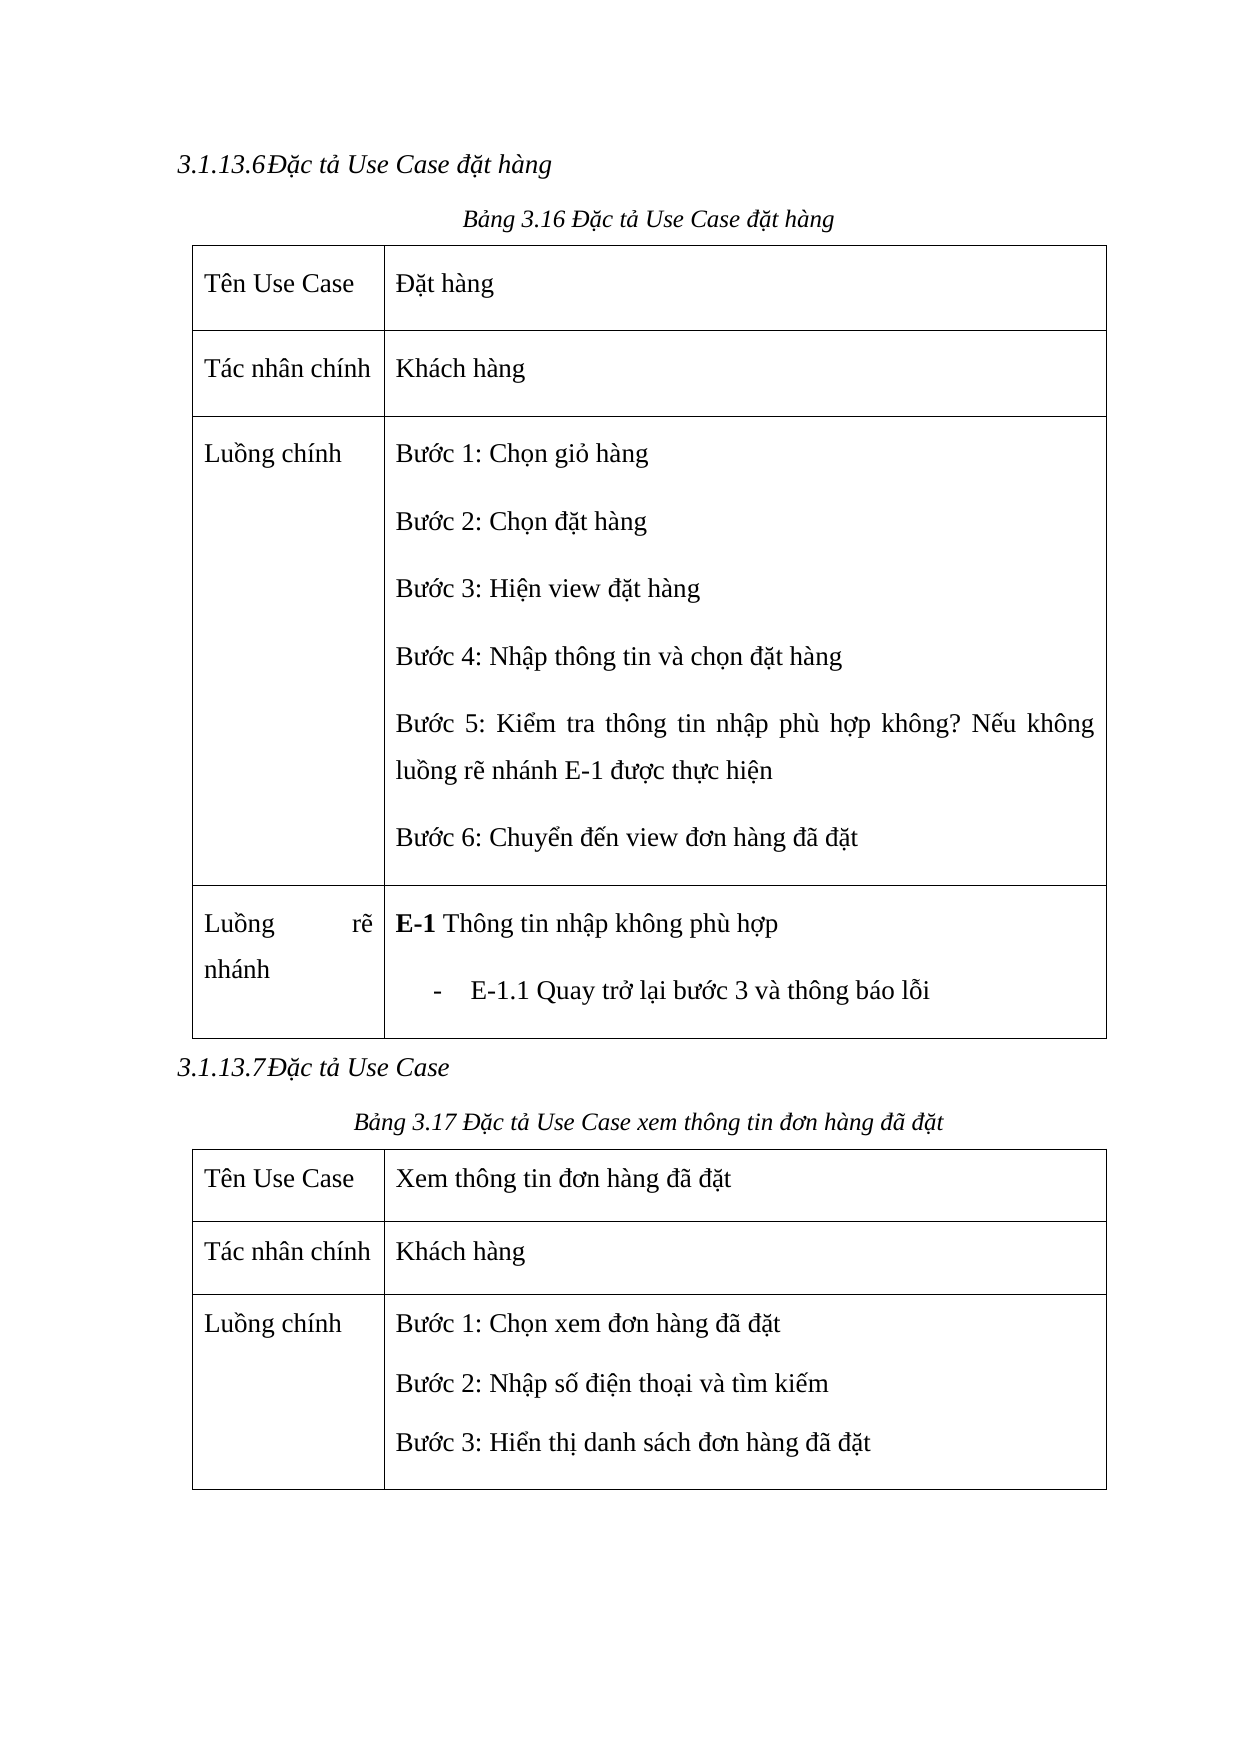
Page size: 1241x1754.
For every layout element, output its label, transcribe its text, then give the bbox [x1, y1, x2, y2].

table_header Xem thông tin đơn hàng đã đặt [385, 1150, 1106, 1221]
table_header Đặt hàng [385, 246, 1106, 330]
table_cell Khách hàng [385, 1222, 1106, 1294]
table_cell Tác nhân chính [193, 1222, 384, 1294]
text Bảng 3.17 Đặc tả Use Case đặt hàng [177, 204, 1122, 233]
table_cell Luồng chính [193, 1295, 384, 1488]
text Bảng 3.18 Đặc tả Use Case xem thông tin đơn hàng đã đặt [177, 1107, 1122, 1136]
table_header Tên Use Case [193, 246, 384, 330]
subtitle Đặc tả Use Case đặt hàng [177, 148, 1122, 179]
table_cell E-1 Thông tin nhập không phù hợp E-1.1 Quay trở lại bước 3 và thông báo lỗi [385, 886, 1106, 1038]
subtitle Đặc tả Use Case [177, 1051, 1122, 1082]
table_cell Khách hàng [385, 331, 1106, 416]
table_cell Bước 1: Chọn xem đơn hàng đã đặt Bước 2: Nhập số điện thoại và tìm kiếm Bước 3: Hiển thị danh sách đơn hàng đã đặt [385, 1295, 1106, 1488]
table_cell Bước 1: Chọn giỏ hàng Bước 2: Chọn đặt hàng Bước 3: Hiện view đặt hàng Bước 4: Nhập thông tin và chọn đặt hàng Bước 5: Kiểm tra thông tin nhập phù hợp không? Nếu không luồng rẽ nhánh E-1 được thực hiện Bước 6: Chuyển đến view đơn hàng đã đặt [385, 417, 1106, 885]
table_cell Luồng chính [193, 417, 384, 885]
table_cell Luồng rẽ nhánh [193, 886, 384, 1038]
table_header Tên Use Case [193, 1150, 384, 1221]
table_cell Tác nhân chính [193, 331, 384, 416]
